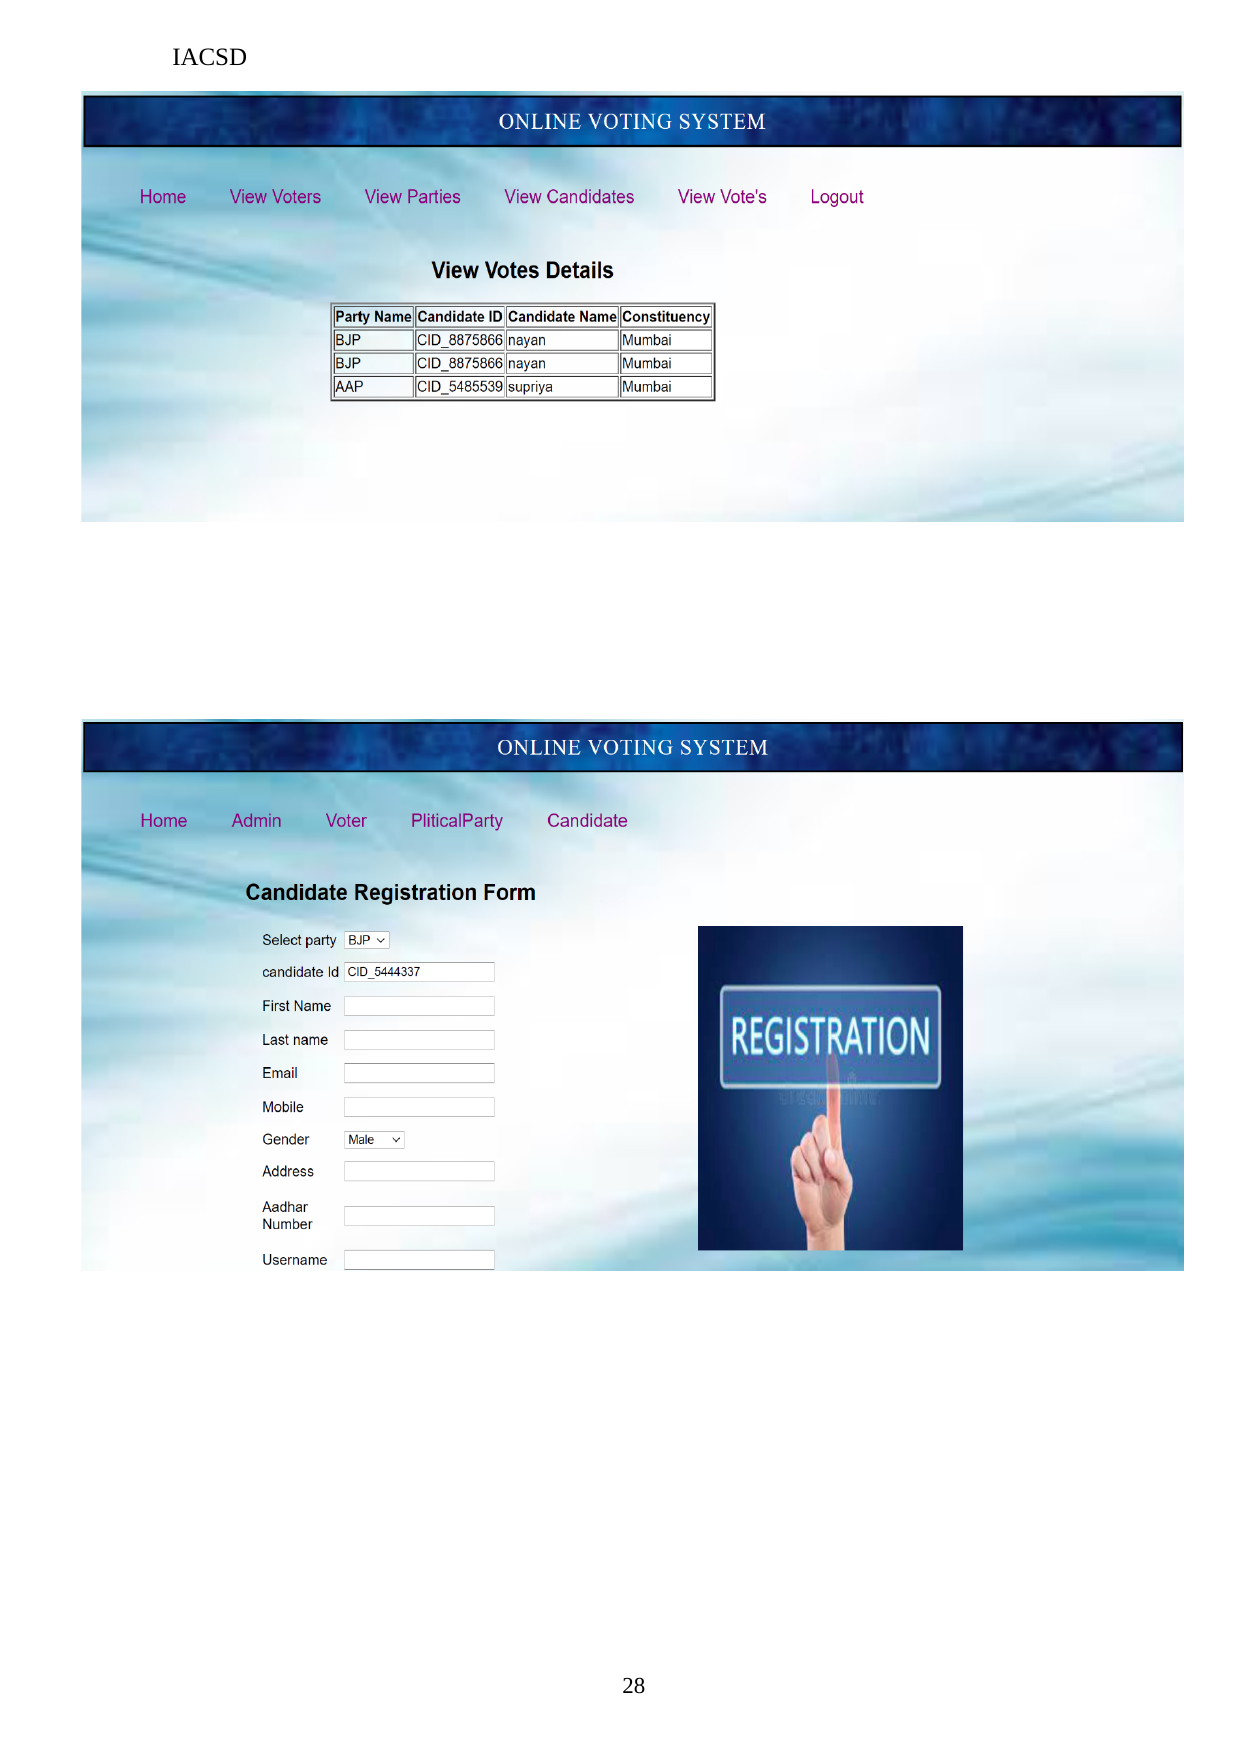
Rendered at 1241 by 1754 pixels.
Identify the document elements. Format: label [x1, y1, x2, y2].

picture [81, 719, 1184, 1271]
picture [81, 91, 1184, 522]
